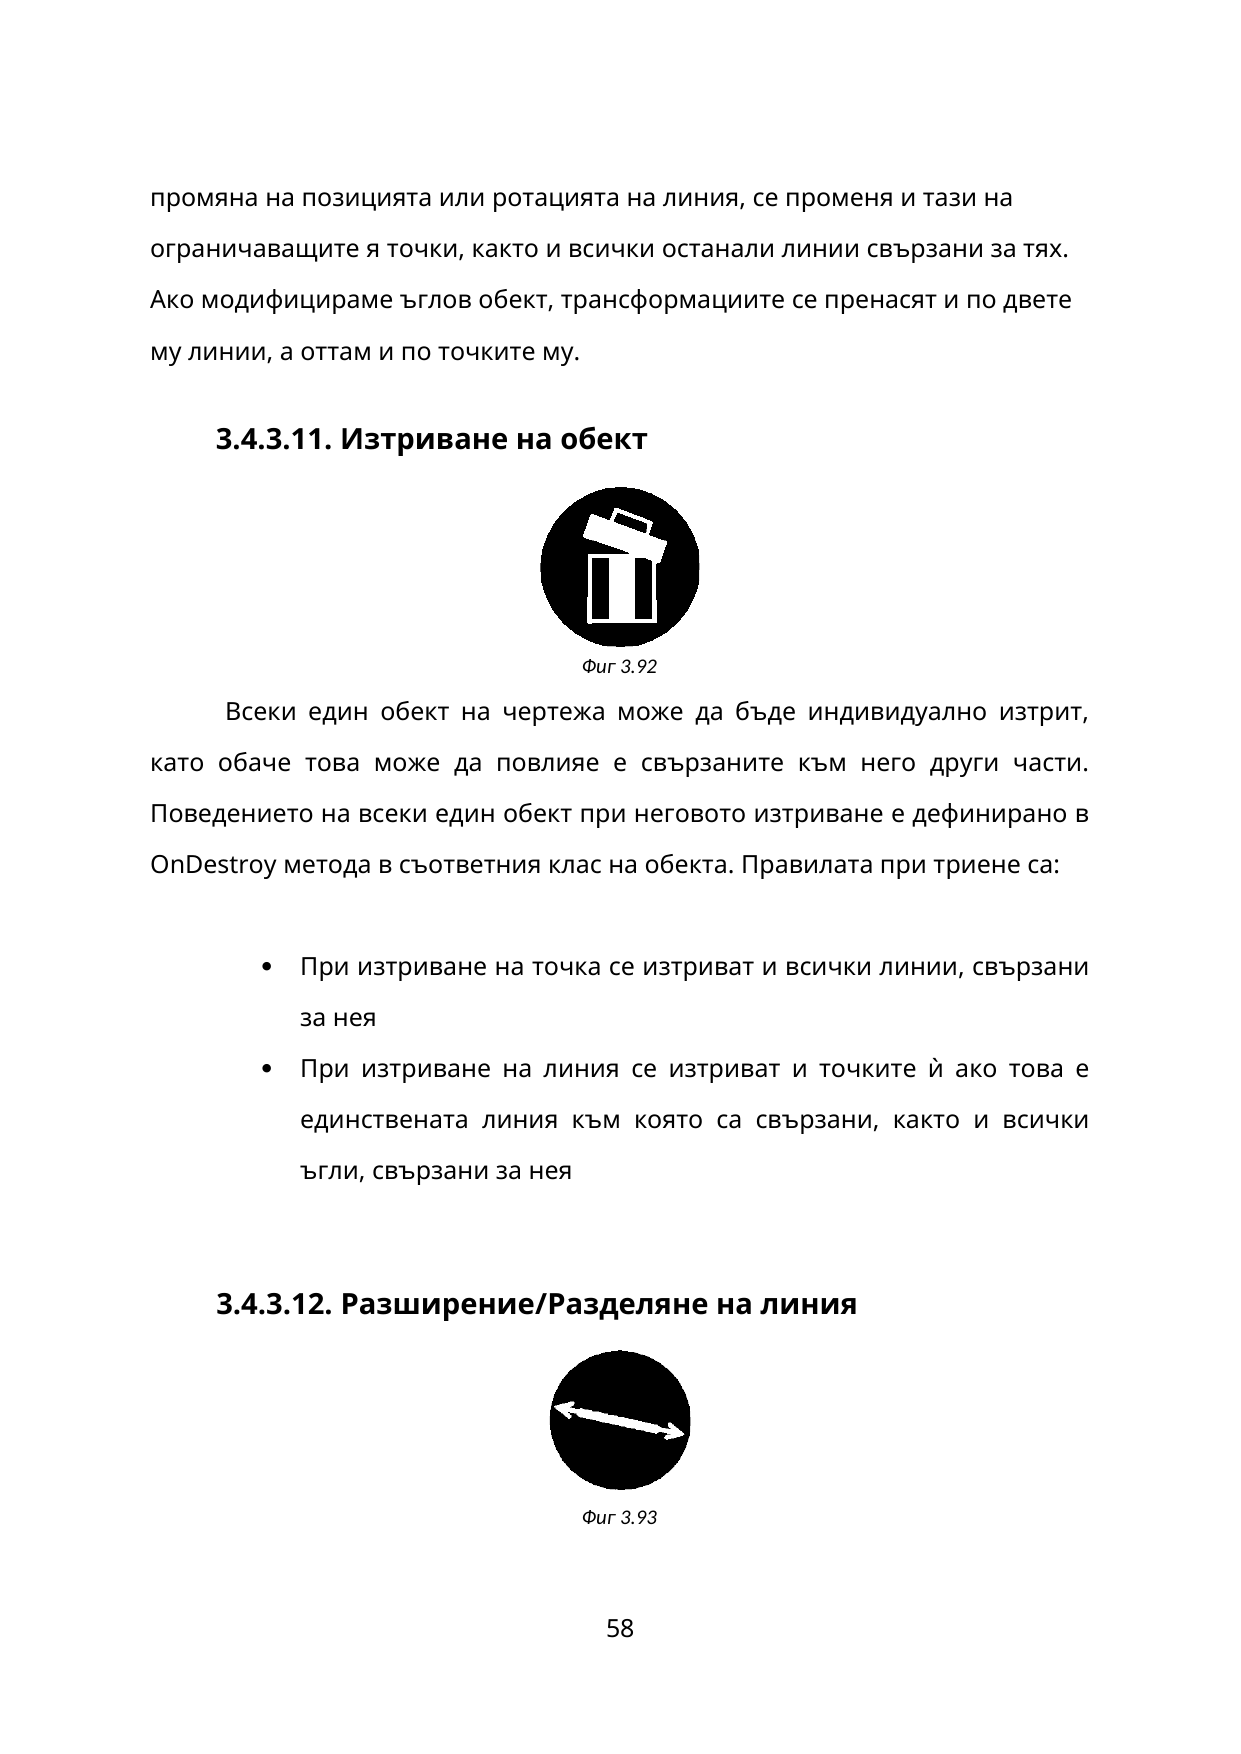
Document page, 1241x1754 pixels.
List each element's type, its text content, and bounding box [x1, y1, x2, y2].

list При изтриване на точка се изтриват и всички линии, свързани за нея [262, 949, 1090, 1034]
picture [549, 1350, 691, 1490]
text Всеки един обект на чертежа може да бъде индивидуално изтрит, като обаче това може да повлияе е свързаните към него други части. Поведението на всеки един обект при неговото изтриване е дефинирано в OnDestroy метода в съответния клас на обекта. Правилата при триене са: [150, 458, 1090, 881]
list Разширение/Разделяне на линия [216, 1283, 1090, 1323]
picture [540, 487, 700, 647]
list Изтриване на обект [216, 418, 1090, 458]
list При изтриване на линия се изтриват и точките ѝ ако това е единствената линия към която са свързани, както и всички ъгли, свързани за нея [262, 1051, 1090, 1187]
